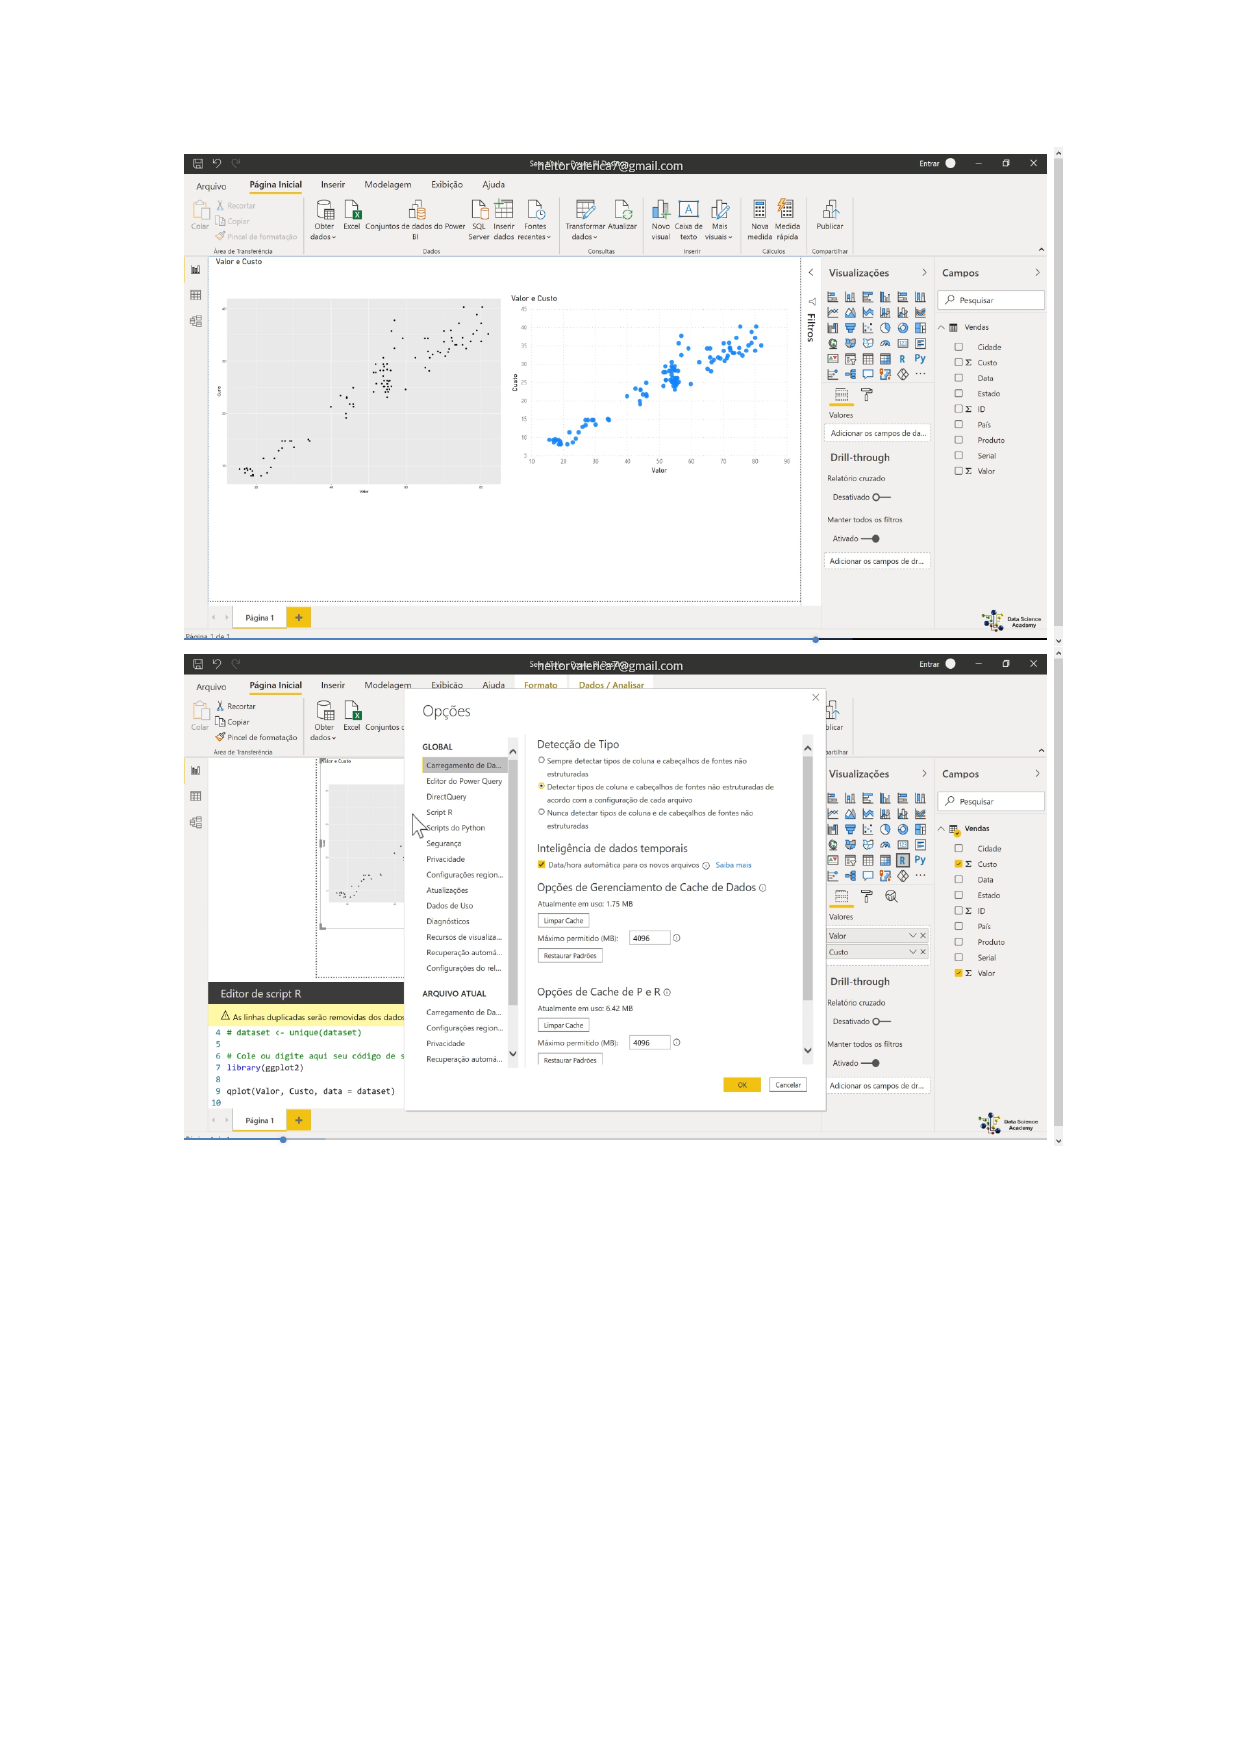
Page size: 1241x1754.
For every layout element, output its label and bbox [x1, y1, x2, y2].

picture [177, 647, 1063, 1146]
picture [177, 147, 1063, 646]
